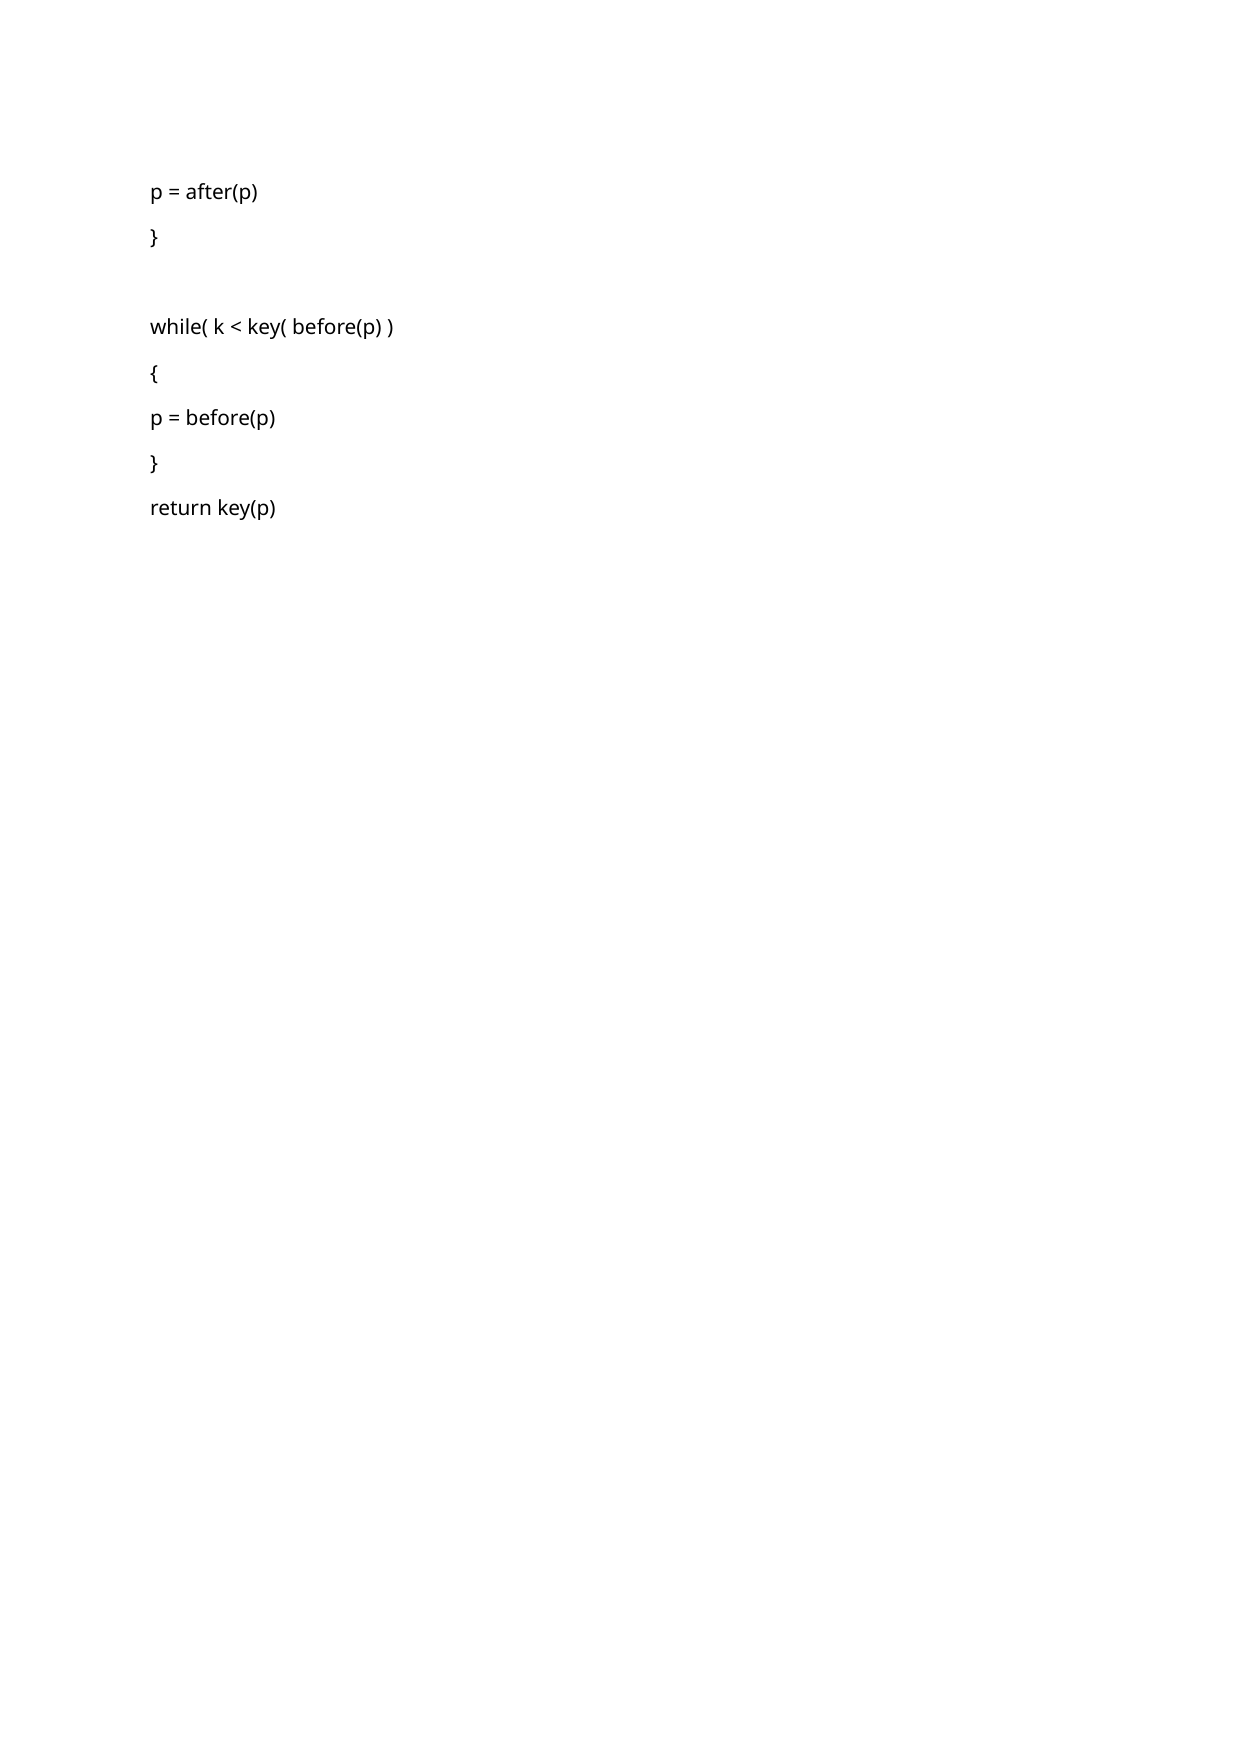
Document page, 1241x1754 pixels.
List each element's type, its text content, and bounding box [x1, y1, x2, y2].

text p = after(p) [150, 177, 1090, 206]
text p = before(p) [150, 403, 1090, 431]
text while( k < key( before(p) ) [150, 312, 1090, 341]
text } [150, 222, 1090, 251]
text { [150, 358, 1090, 386]
text } [150, 448, 1090, 476]
text return key(p) [150, 493, 1090, 521]
